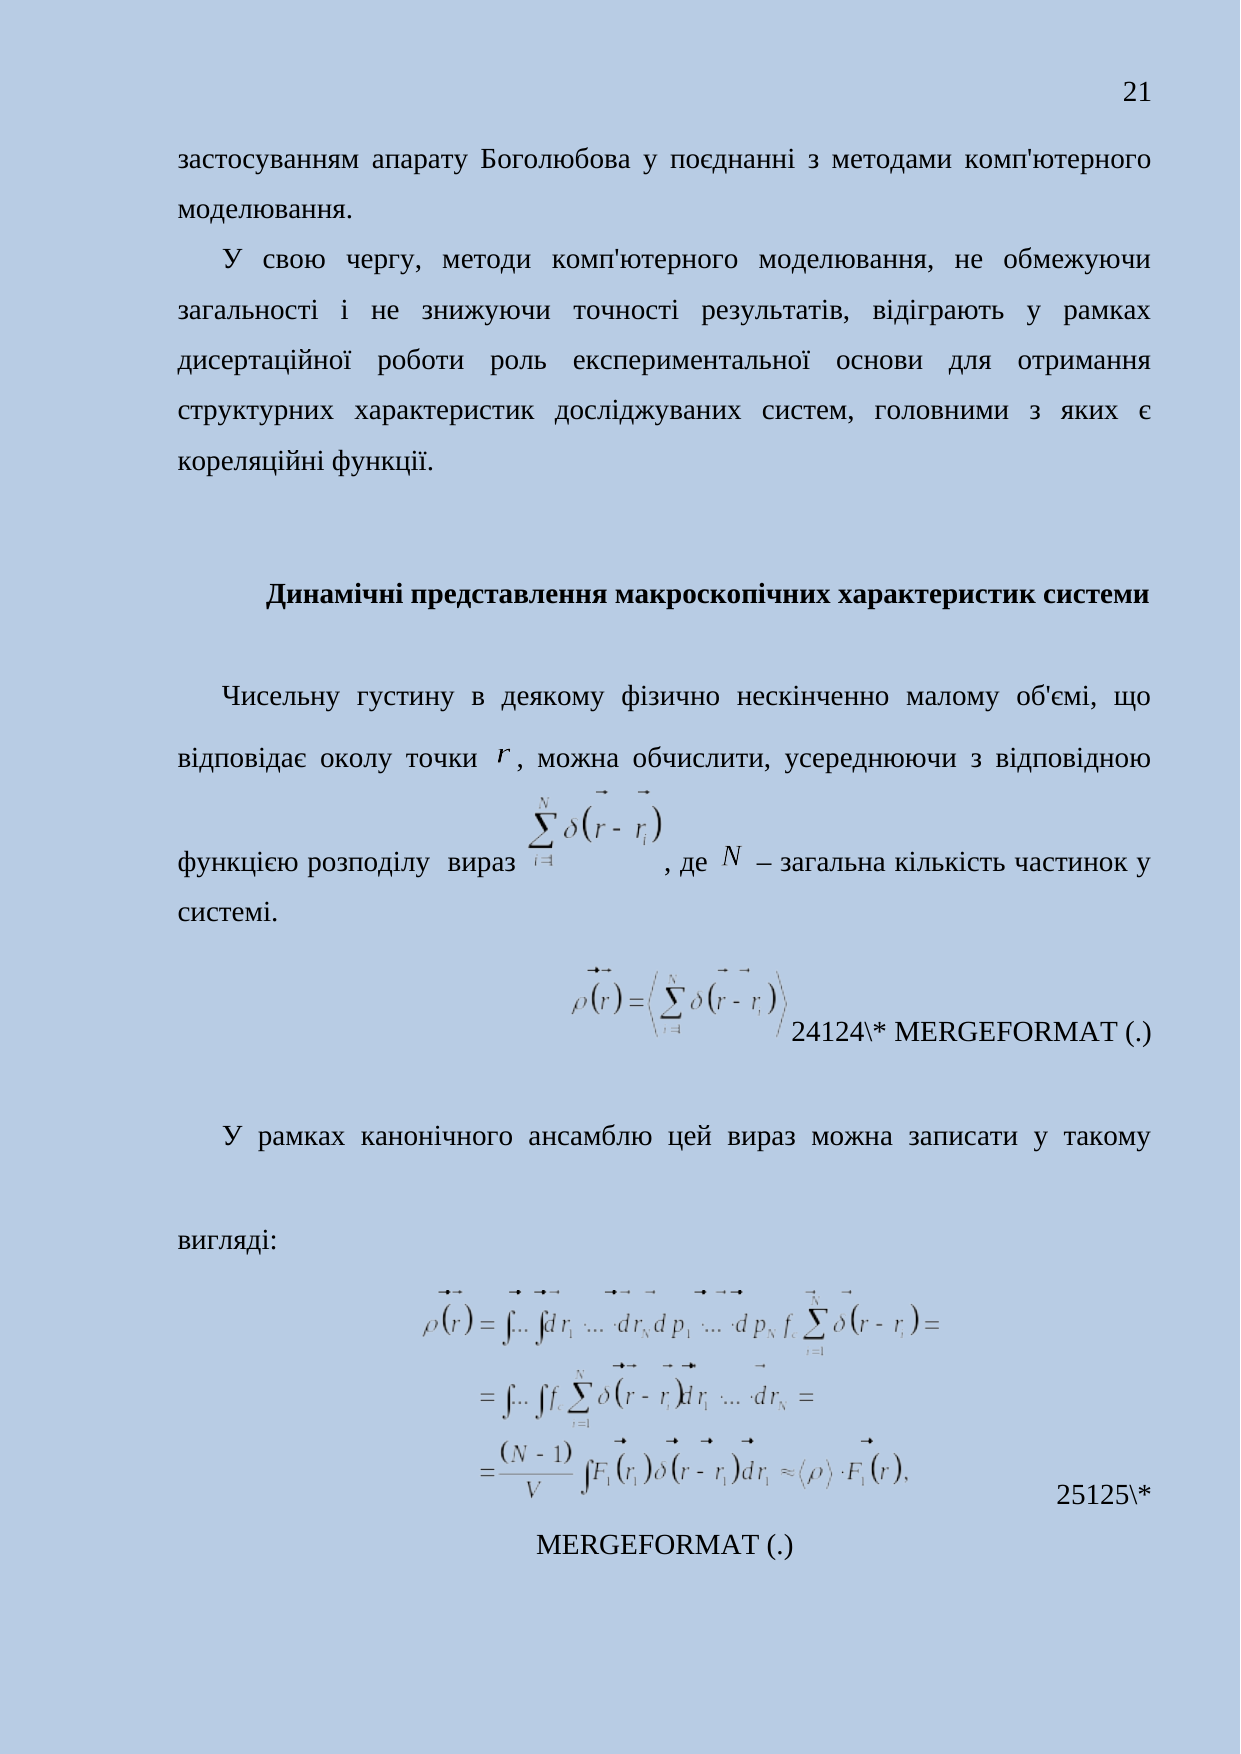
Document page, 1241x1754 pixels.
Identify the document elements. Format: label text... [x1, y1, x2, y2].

subtitle Динамічні представлення макроскопічних характеристик системи [266, 577, 1152, 610]
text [177, 141, 1152, 225]
text У рамках канонічного ансамблю цей вираз можна записати у такому вигляді: [177, 1082, 1152, 1256]
text Чисельну густину в деякому фізично нескінченно малому об'ємі, що відповідає околу точки , можна обчислити, усереднюючи з відповідною функцією розподілу вираз , де – загальна кількість частинок у системі. [177, 678, 1152, 928]
text У свою чергу, методи комп'ютерного моделювання, не обмежуючи загальності і не знижуючи точності результатів, відіграють у рамках дисертаційної роботи роль експериментальної основи для отримання структурних характеристик досліджуваних систем, головними з яких є кореляційні функції. [177, 241, 1152, 476]
